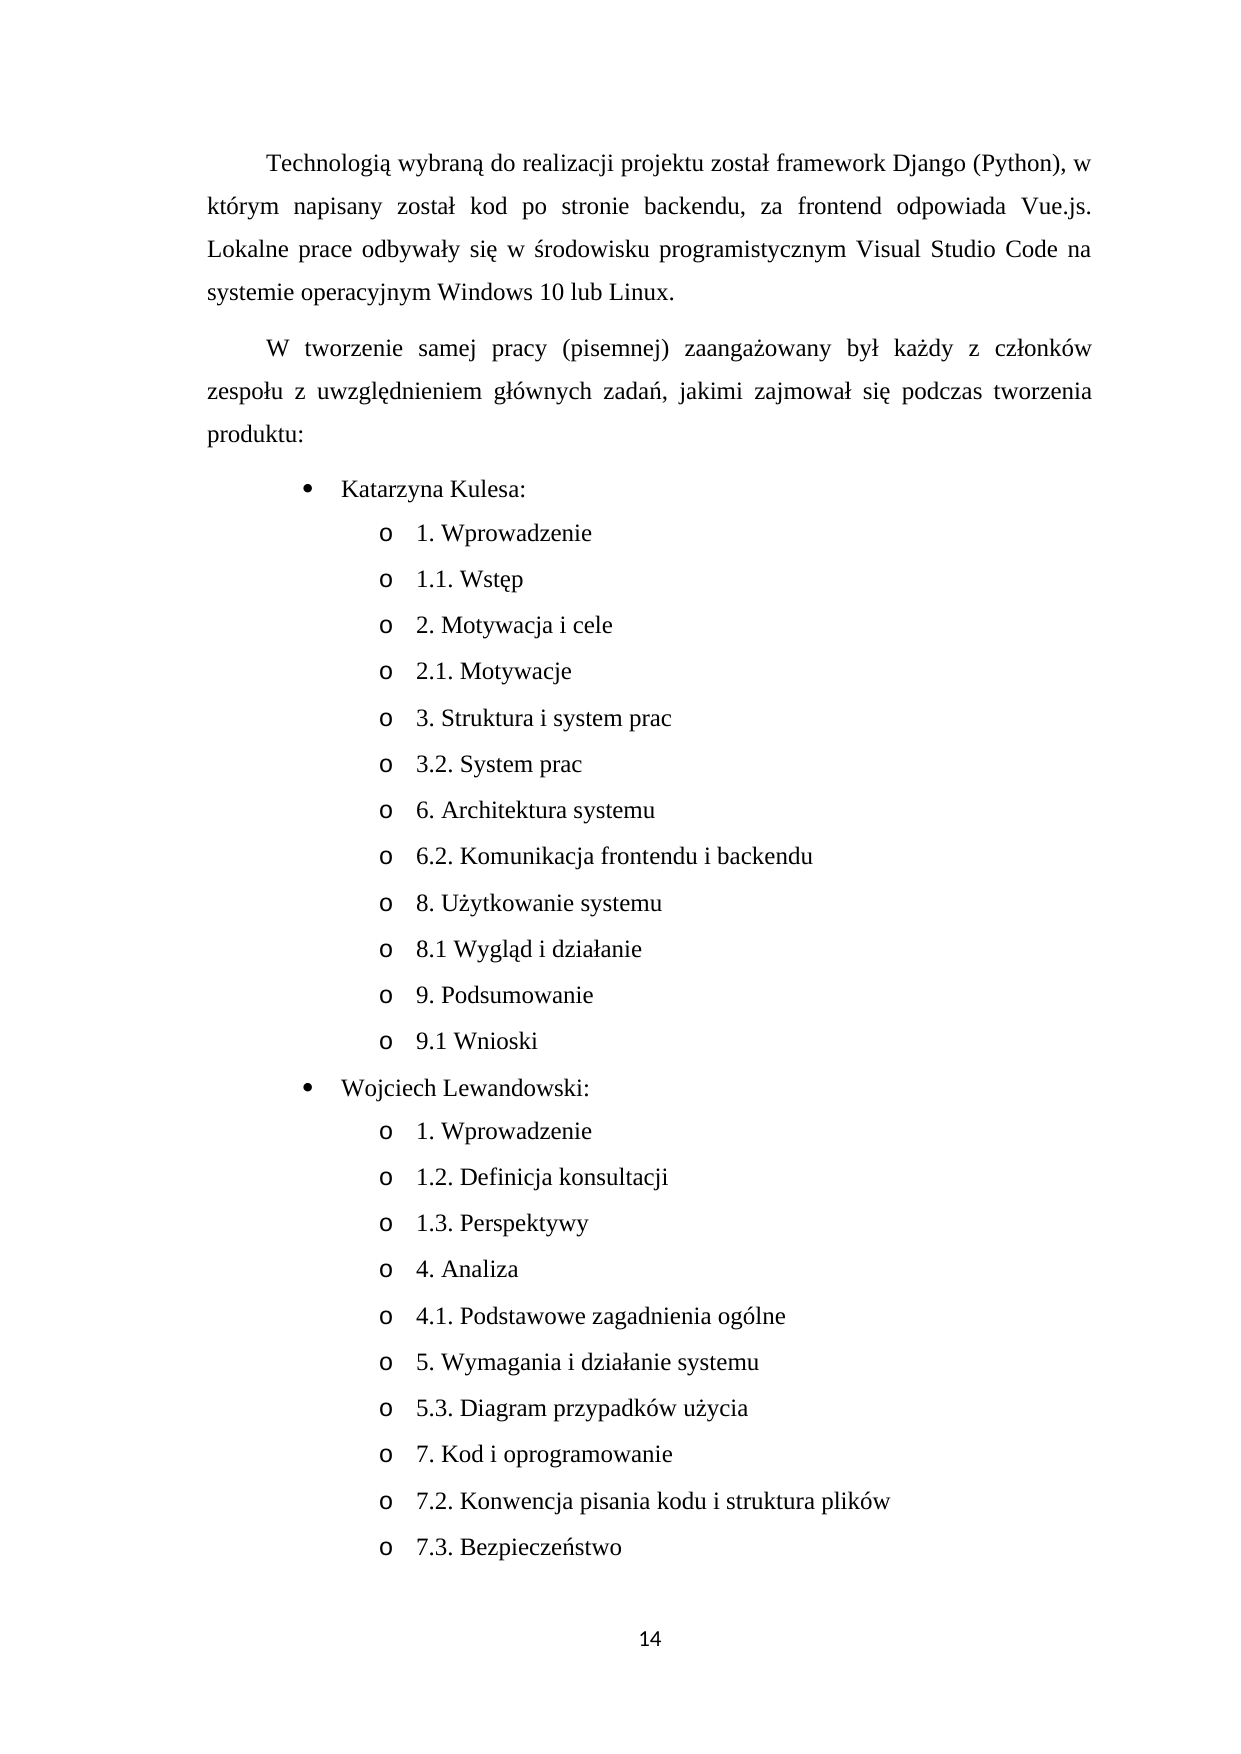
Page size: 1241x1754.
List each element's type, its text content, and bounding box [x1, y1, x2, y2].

list 4. Analiza [378, 1254, 1092, 1285]
list Wojciech Lewandowski: [303, 1073, 1092, 1101]
list 1. Wprowadzenie [378, 1116, 1092, 1147]
list 2.1. Motywacje [378, 656, 1092, 687]
list 1.1. Wstęp [378, 564, 1092, 595]
list 9.1 Wnioski [378, 1026, 1092, 1057]
list 4.1. Podstawowe zagadnienia ogólne [378, 1301, 1092, 1332]
list 7. Kod i oprogramowanie [378, 1439, 1092, 1470]
list 8.1 Wygląd i działanie [378, 934, 1092, 965]
list 3. Struktura i system prac [378, 703, 1092, 733]
list 5. Wymagania i działanie systemu [378, 1347, 1092, 1378]
list 1.3. Perspektywy [378, 1208, 1092, 1239]
list 6. Architektura systemu [378, 795, 1092, 826]
list 6.2. Komunikacja frontendu i backendu [378, 841, 1092, 872]
list 7.2. Konwencja pisania kodu i struktura plików [378, 1486, 1092, 1517]
text W tworzenie samej pracy (pisemnej) zaangażowany był każdy z członków zespołu z uwzględnieniem głównych zadań, jakimi zajmował się podczas tworzenia produktu: [207, 333, 1092, 448]
text Technologią wybraną do realizacji projektu został framework Django (Python), w którym napisany został kod po stronie backendu, za frontend odpowiada Vue.js. Lokalne prace odbywały się w środowisku programistycznym Visual Studio Code na systemie operacyjnym Windows 10 lub Linux. [207, 148, 1092, 306]
list 8. Użytkowanie systemu [378, 888, 1092, 918]
list 9. Podsumowanie [378, 980, 1092, 1011]
list Katarzyna Kulesa: [303, 474, 1092, 503]
list 1.2. Definicja konsultacji [378, 1162, 1092, 1193]
list 5.3. Diagram przypadków użycia [378, 1393, 1092, 1424]
list 2. Motywacja i cele [378, 610, 1092, 641]
list 7.3. Bezpieczeństwo [378, 1532, 1092, 1563]
list 1. Wprowadzenie [378, 518, 1092, 548]
list 3.2. System prac [378, 749, 1092, 780]
